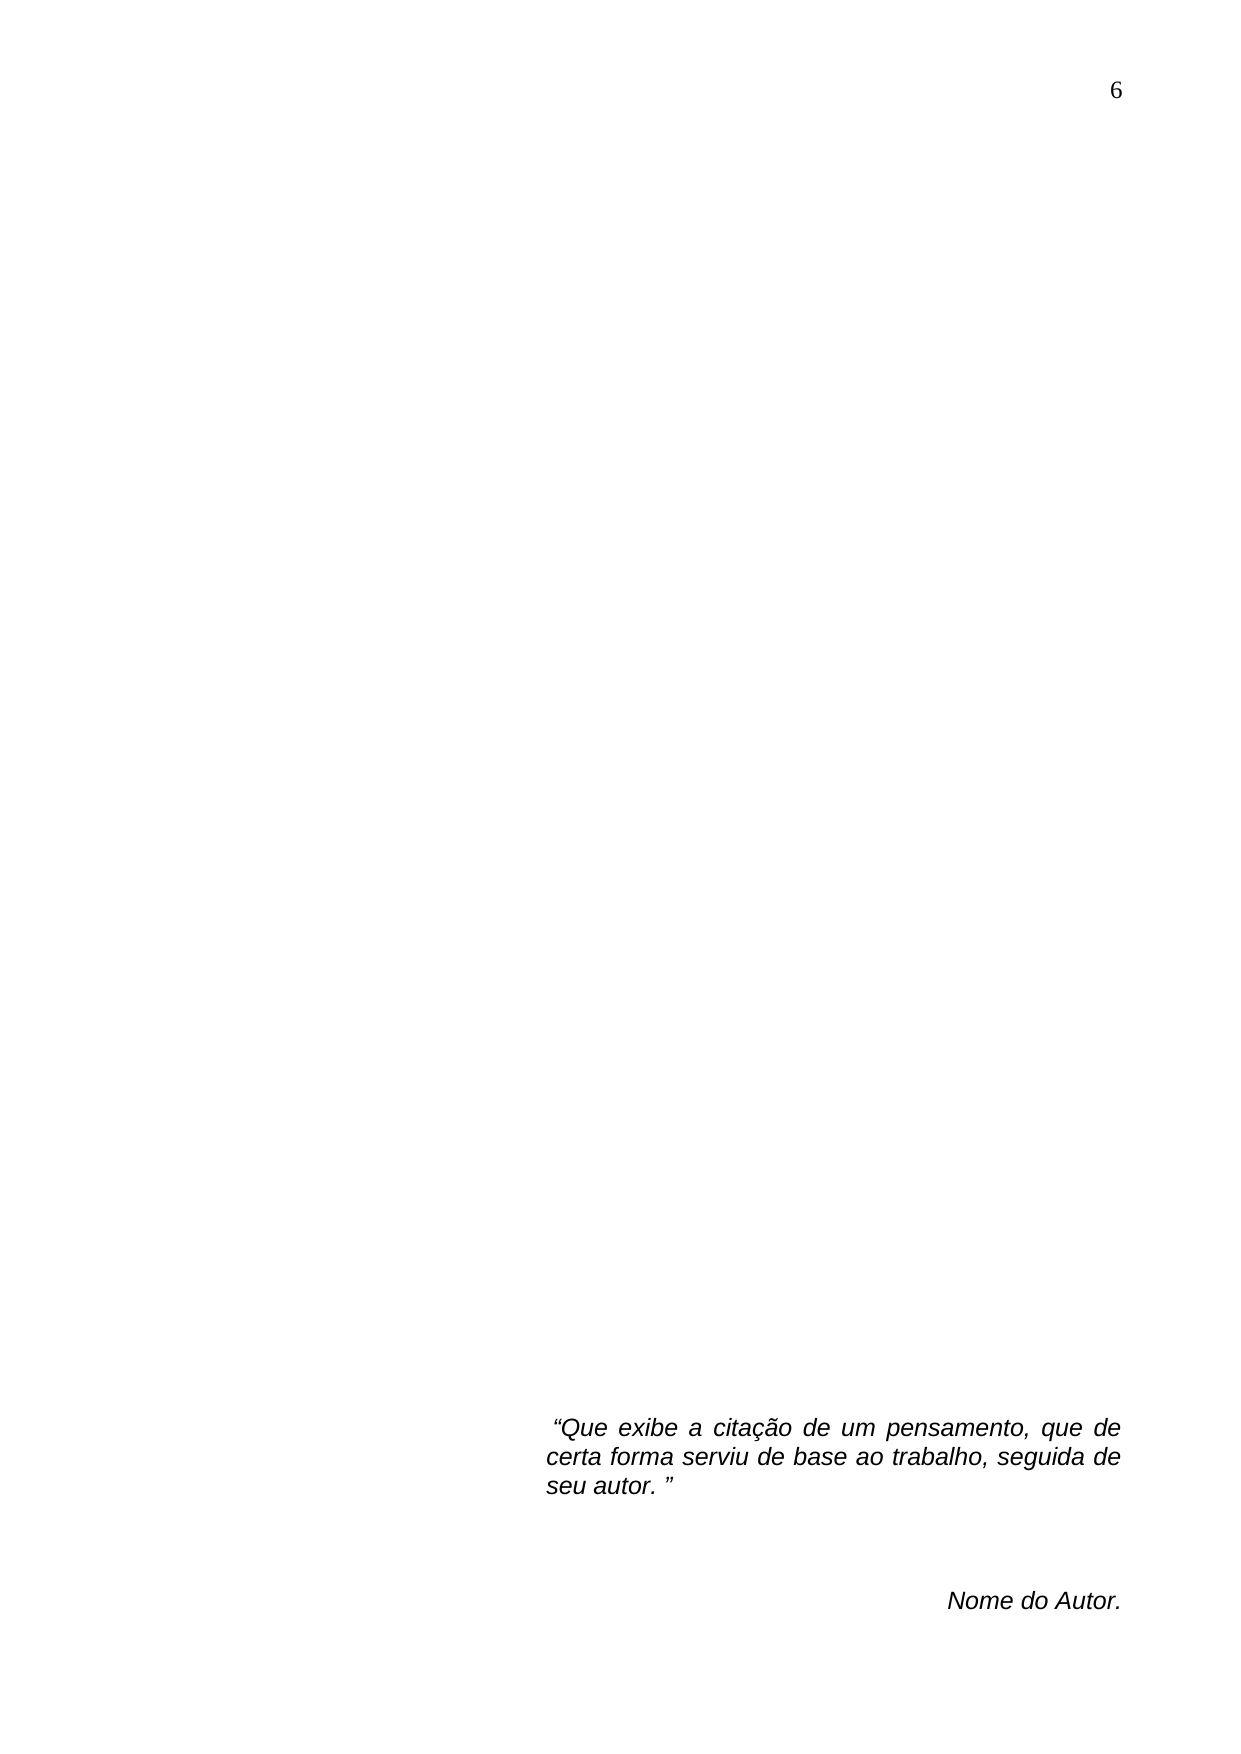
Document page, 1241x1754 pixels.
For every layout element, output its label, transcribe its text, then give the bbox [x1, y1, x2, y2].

text Nome do Autor. [177, 1586, 1122, 1615]
text “Que exibe a citação de um pensamento, que de certa forma serviu de base ao trabalho, seguida de seu autor. ” [546, 1413, 1122, 1500]
